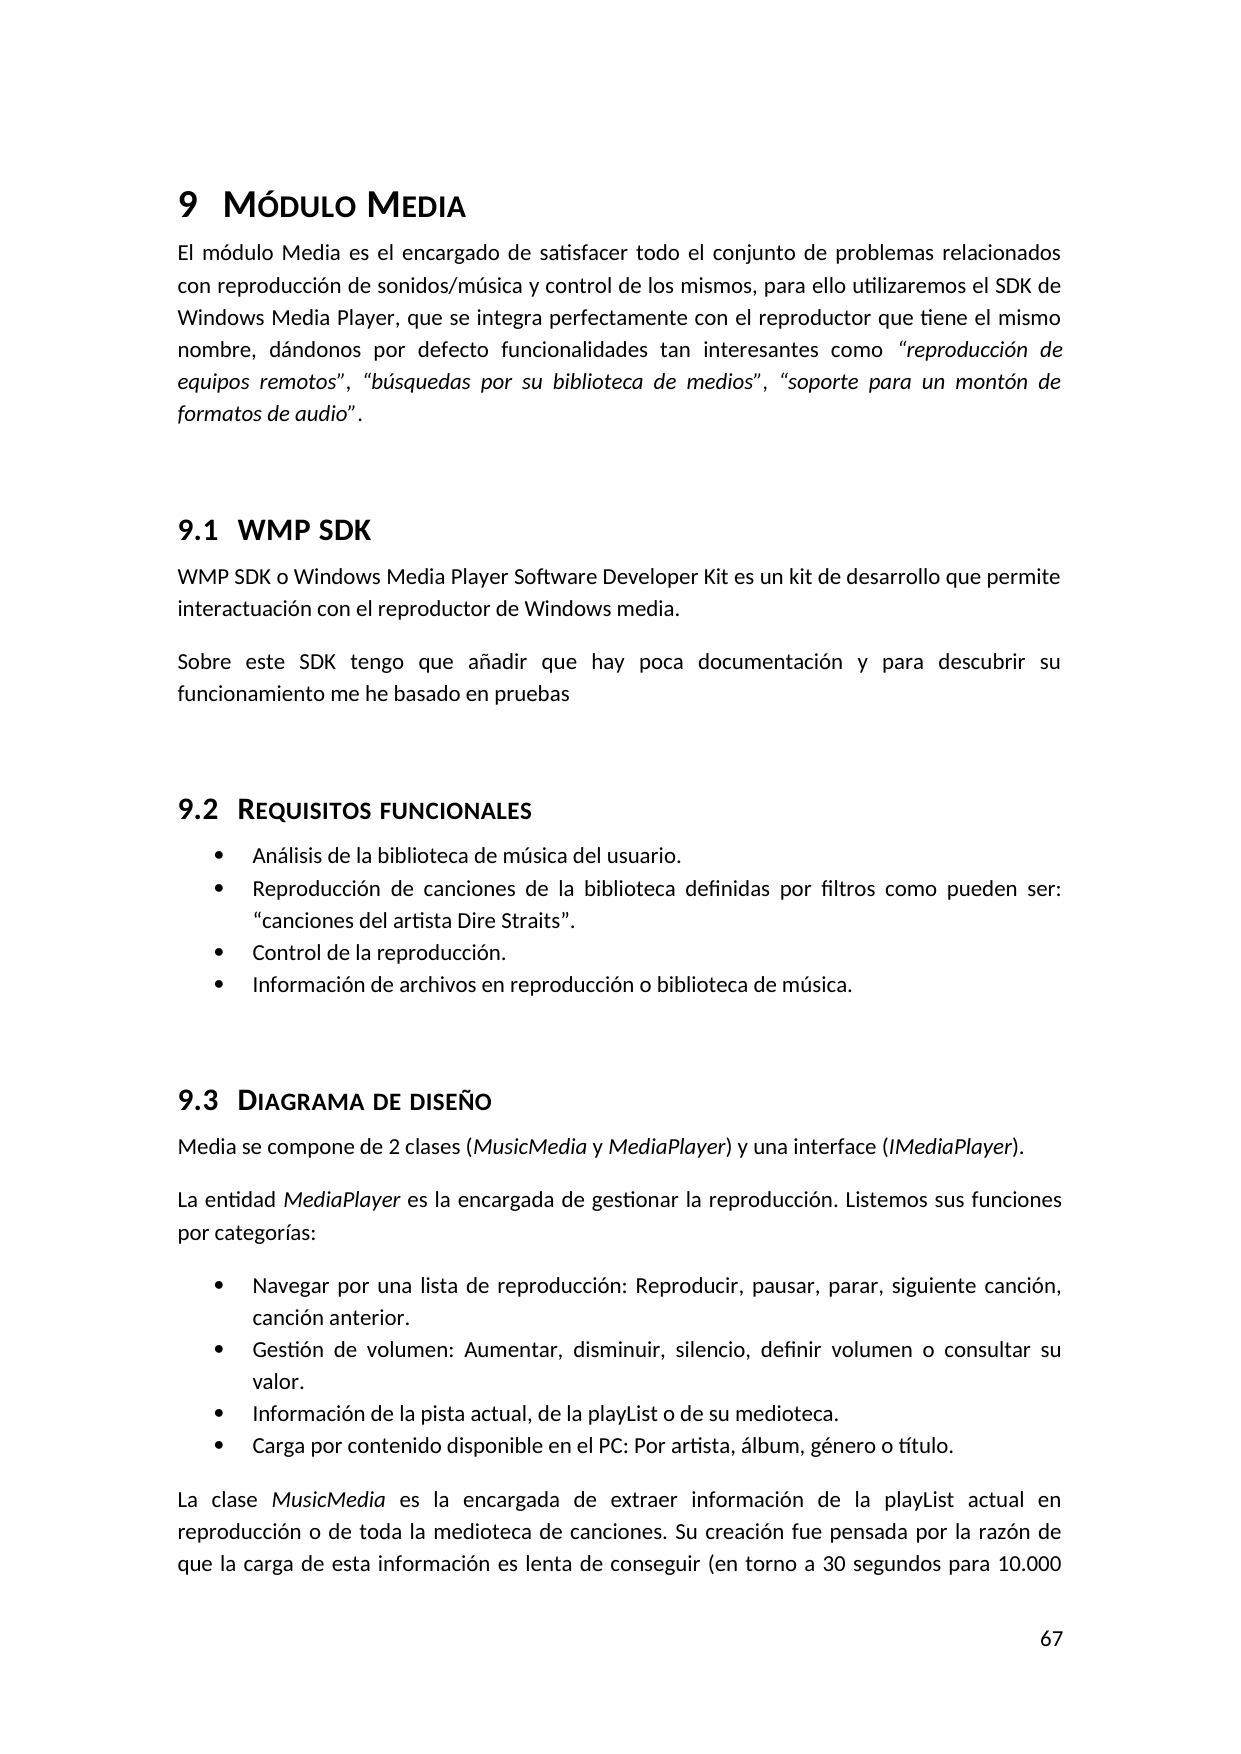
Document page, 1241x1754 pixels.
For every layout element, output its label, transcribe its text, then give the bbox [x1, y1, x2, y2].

list Navegar por una lista de reproducción: Reproducir, pausar, parar, siguiente canción, canción anterior. [215, 1271, 1063, 1331]
list Análisis de la biblioteca de música del usuario. [215, 841, 1063, 869]
subtitle Requisitos funcionales [177, 789, 1063, 827]
list Información de archivos en reproducción o biblioteca de música. [215, 970, 1063, 998]
text WMP SDK o Windows Media Player Software Developer Kit es un kit de desarrollo que permite interactuación con el reproductor de Windows media. [177, 562, 1063, 622]
subtitle WMP SDK [177, 510, 1063, 548]
list Gestión de volumen: Aumentar, disminuir, silencio, definir volumen o consultar su valor. [215, 1335, 1063, 1395]
list Reproducción de canciones de la biblioteca definidas por filtros como pueden ser: “canciones del artista Dire Straits”. [215, 874, 1063, 934]
subtitle Módulo Media [177, 179, 1063, 227]
list Control de la reproducción. [215, 938, 1063, 966]
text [177, 1485, 1063, 1577]
text Sobre este SDK tengo que añadir que hay poca documentación y para descubrir su funcionamiento me he basado en pruebas [177, 647, 1063, 707]
text Media se compone de 2 clases (MusicMedia y MediaPlayer) y una interface (IMediaPlayer). [177, 1132, 1063, 1161]
list Carga por contenido disponible en el PC: Por artista, álbum, género o título. [215, 1432, 1063, 1460]
text La entidad MediaPlayer es la encargada de gestionar la reproducción. Listemos sus funciones por categorías: [177, 1186, 1063, 1246]
subtitle Diagrama de diseño [177, 1080, 1063, 1118]
text El módulo Media es el encargado de satisfacer todo el conjunto de problemas relacionados con reproducción de sonidos/música y control de los mismos, para ello utilizaremos el SDK de Windows Media Player, que se integra perfectamente con el reproductor que tiene el mismo nombre, dándonos por defecto funcionalidades tan interesantes como “reproducción de equipos remotos”, “búsquedas por su biblioteca de medios”, “soporte para un montón de formatos de audio”. [177, 238, 1063, 427]
list Información de la pista actual, de la playList o de su medioteca. [215, 1399, 1063, 1427]
